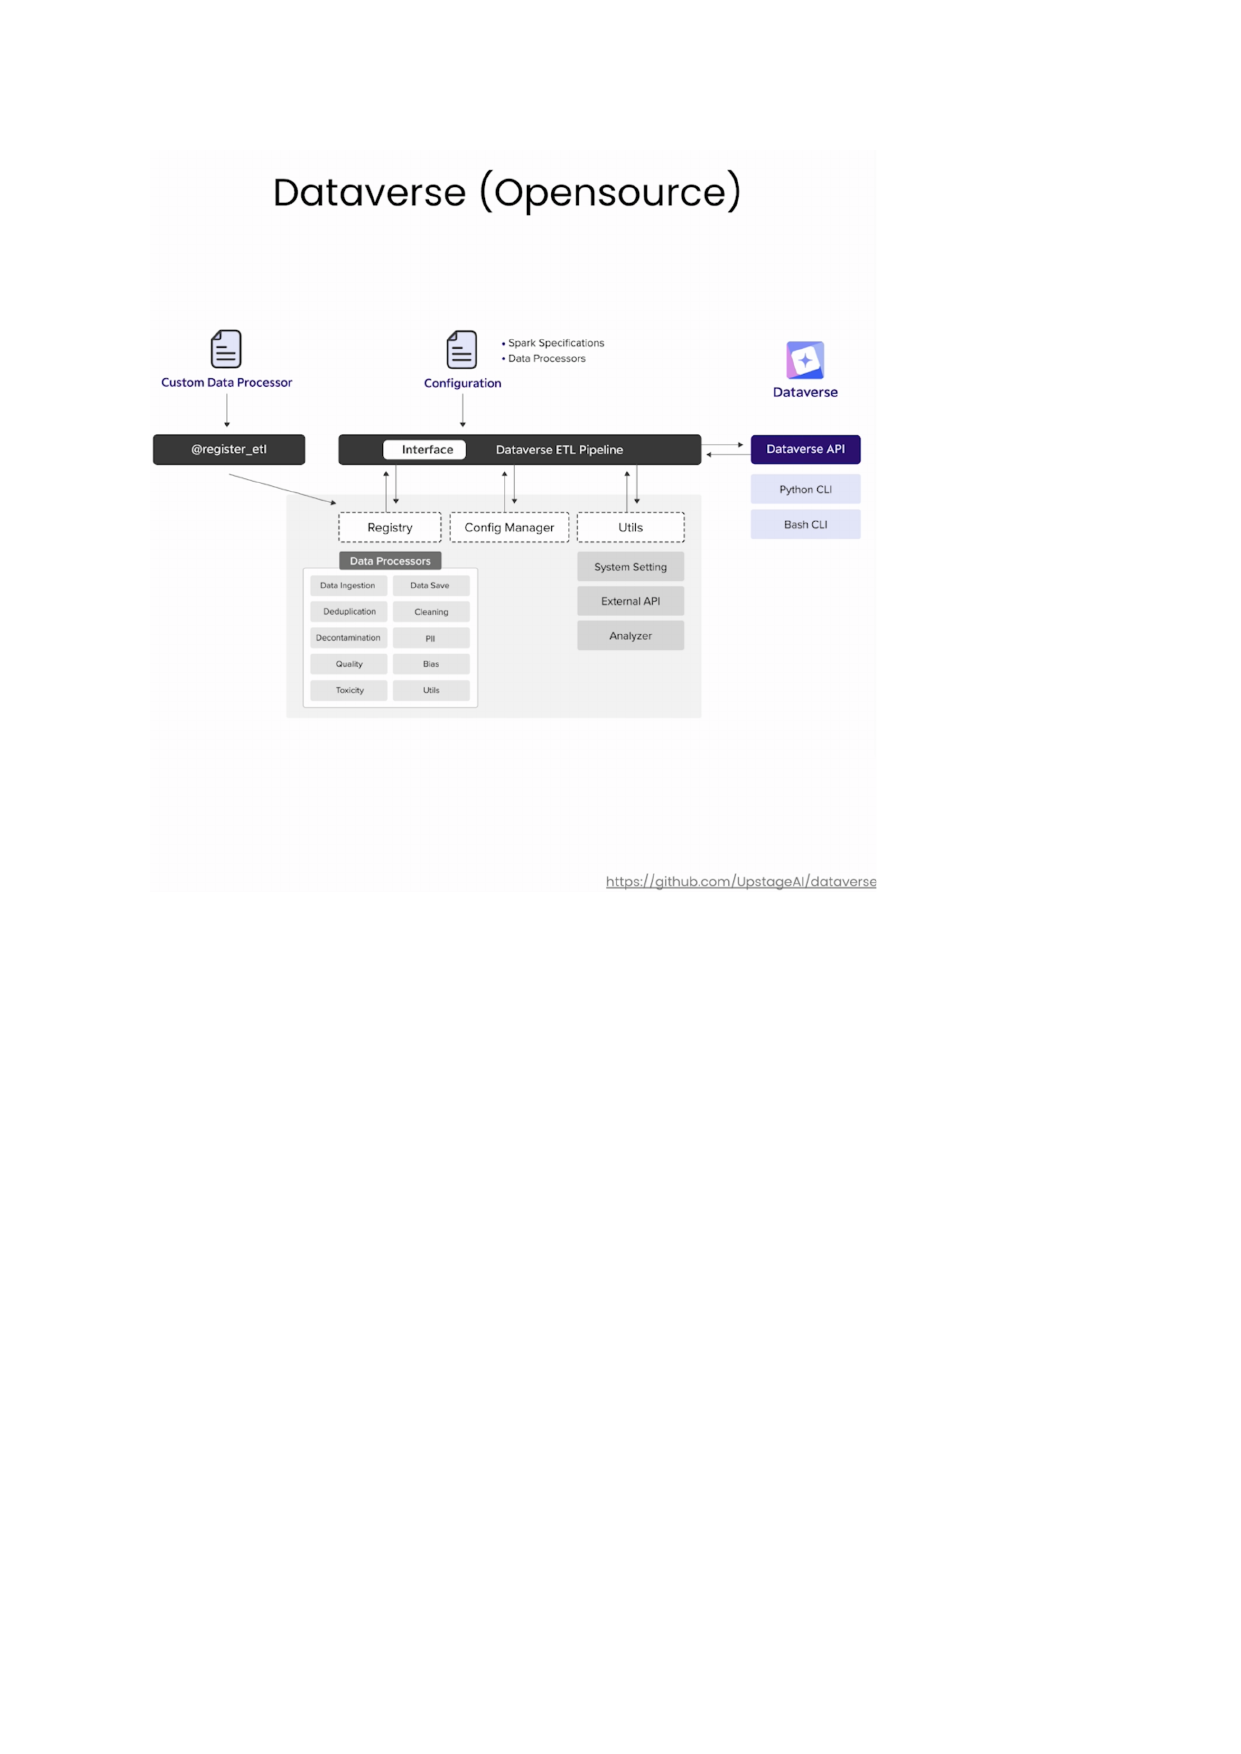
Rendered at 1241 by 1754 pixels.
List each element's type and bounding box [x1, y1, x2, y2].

picture [150, 150, 877, 892]
